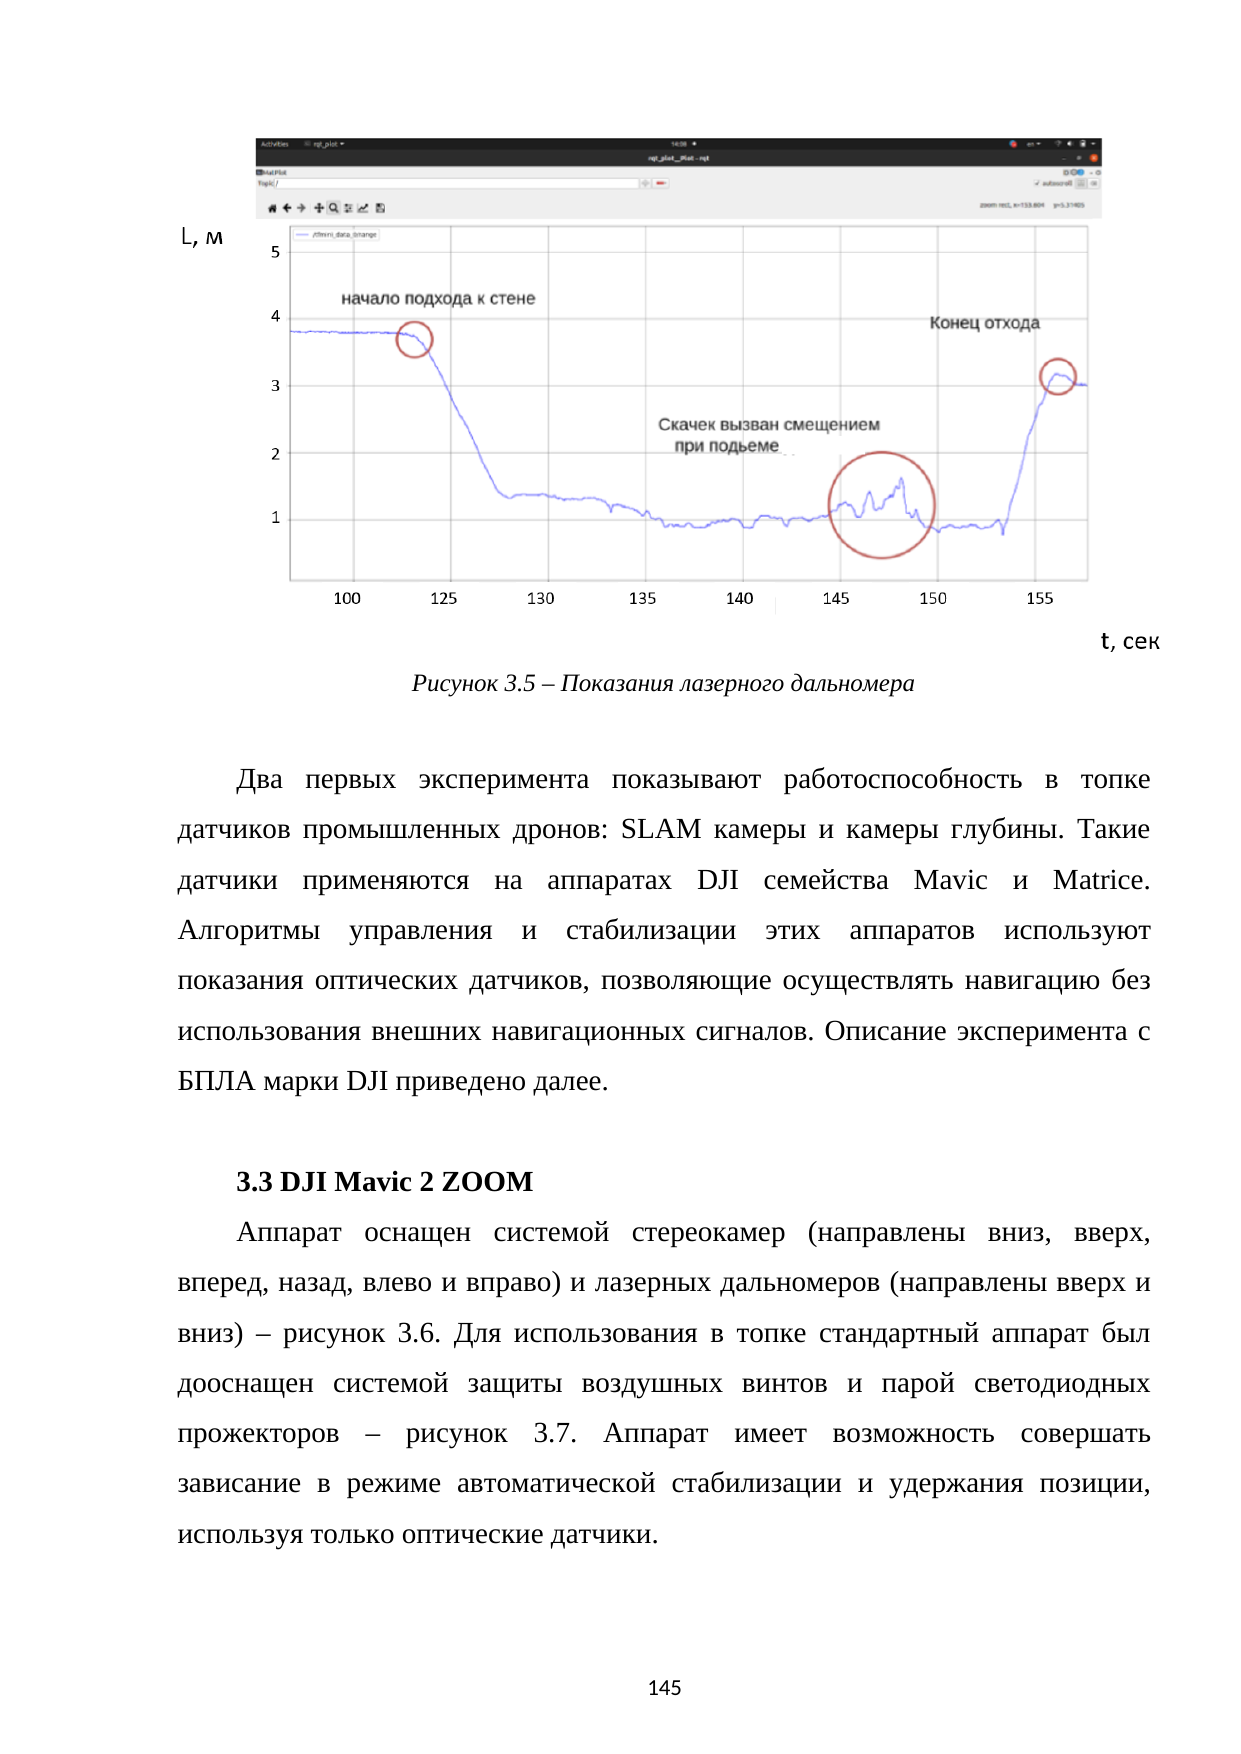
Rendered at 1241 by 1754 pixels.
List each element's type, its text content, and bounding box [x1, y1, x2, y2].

text Аппарат оснащен системой стереокамер (направлены вниз, вверх, вперед, назад, влево и вправо) и лазерных дальномеров (направлены вверх и вниз) – рисунок 3.6. Для использования в топке стандартный аппарат был дооснащен системой защиты воздушных винтов и парой светодиодных прожекторов – рисунок 3.7. Аппарат имеет возможность совершать зависание в режиме автоматической стабилизации и удержания позиции, используя только оптические датчики. [177, 1214, 1152, 1549]
text Два первых эксперимента показывают работоспособность в топке датчиков промышленных дронов: SLAM камеры и камеры глубины. Такие датчики применяются на аппаратах DJI семейства Mavic и Matrice. Алгоритмы управления и стабилизации этих аппаратов используют показания оптических датчиков, позволяющие осуществлять навигацию без использования внешних навигационных сигналов. Описание эксперимента с БПЛА марки DJI приведено далее. [177, 761, 1152, 1097]
subtitle 3.3 DJI Mavic 2 ZOOM [177, 1164, 1152, 1197]
text Рисунок 3.5 – Показания лазерного дальномера [177, 668, 1152, 697]
picture [177, 130, 1163, 654]
